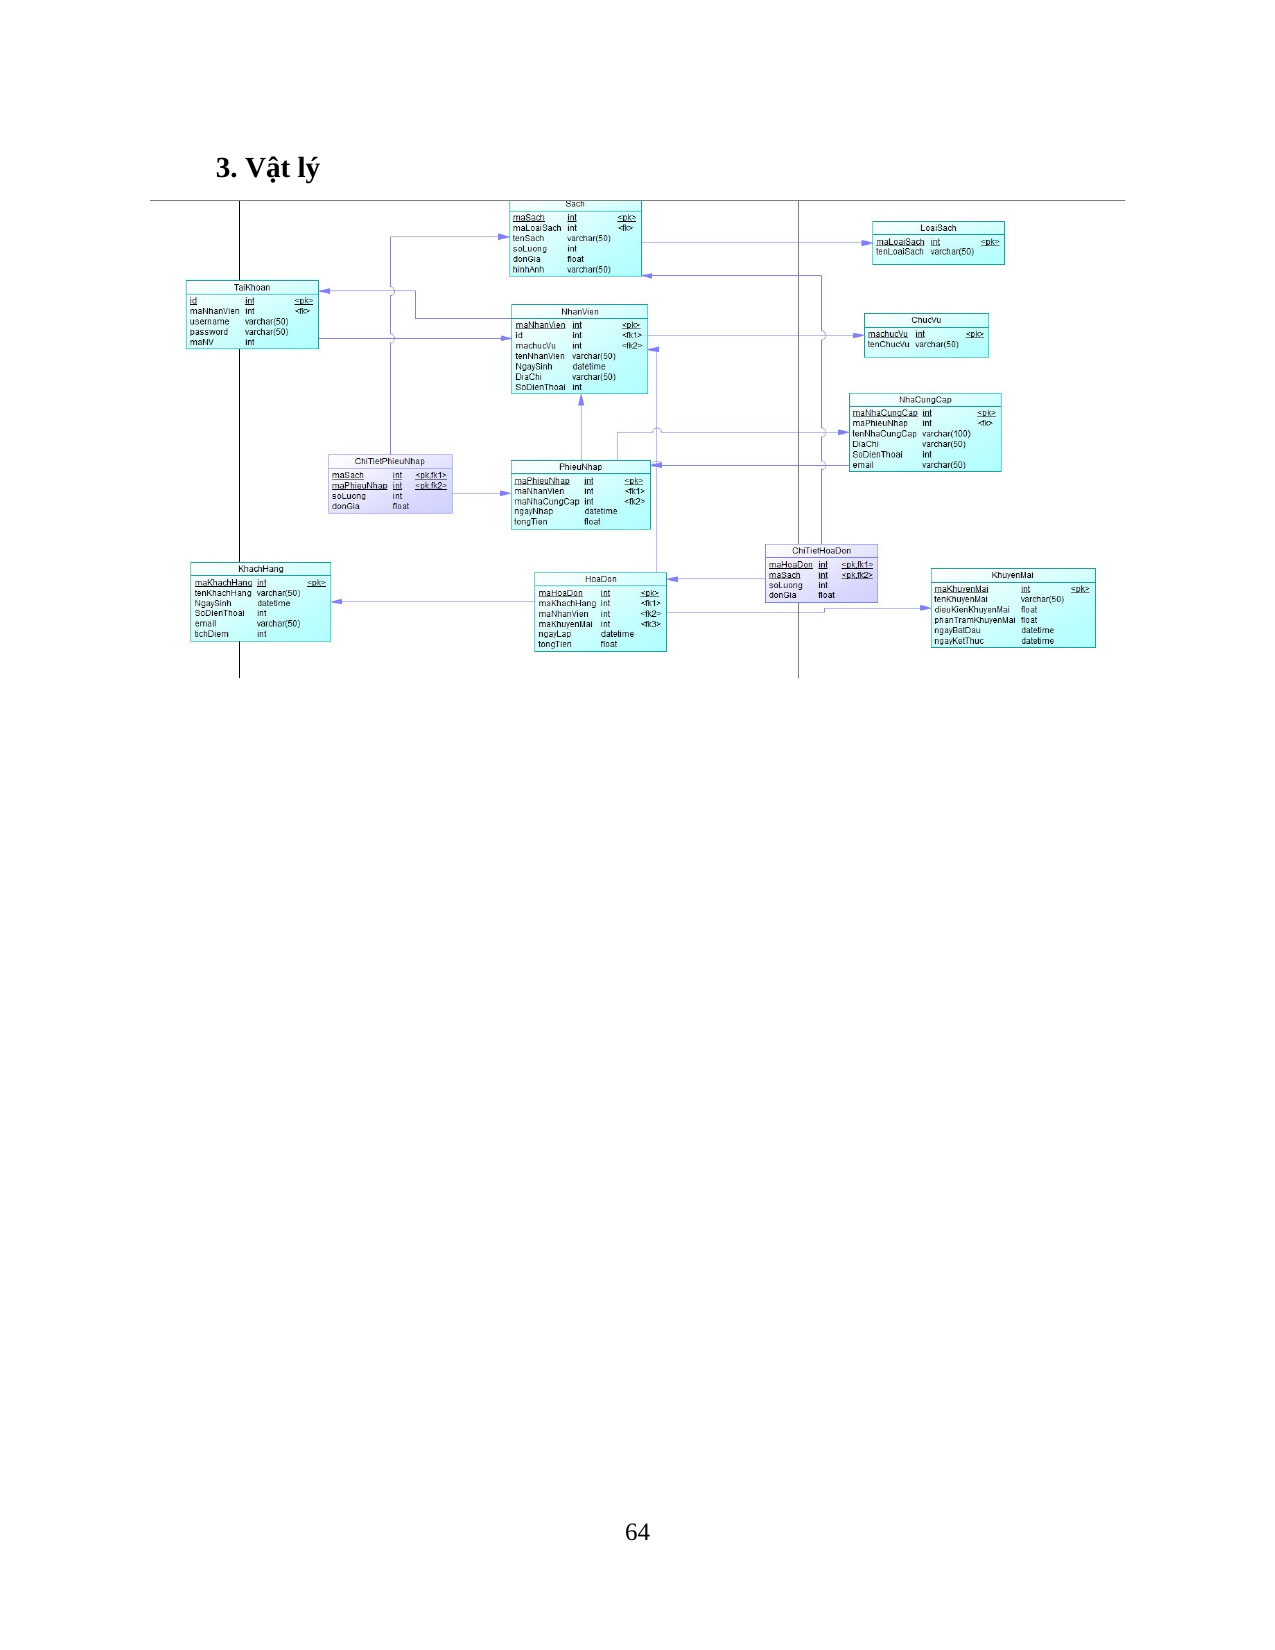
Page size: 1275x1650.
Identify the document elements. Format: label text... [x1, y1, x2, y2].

picture [150, 200, 1125, 678]
subtitle 3. Vật lý [179, 150, 1125, 183]
